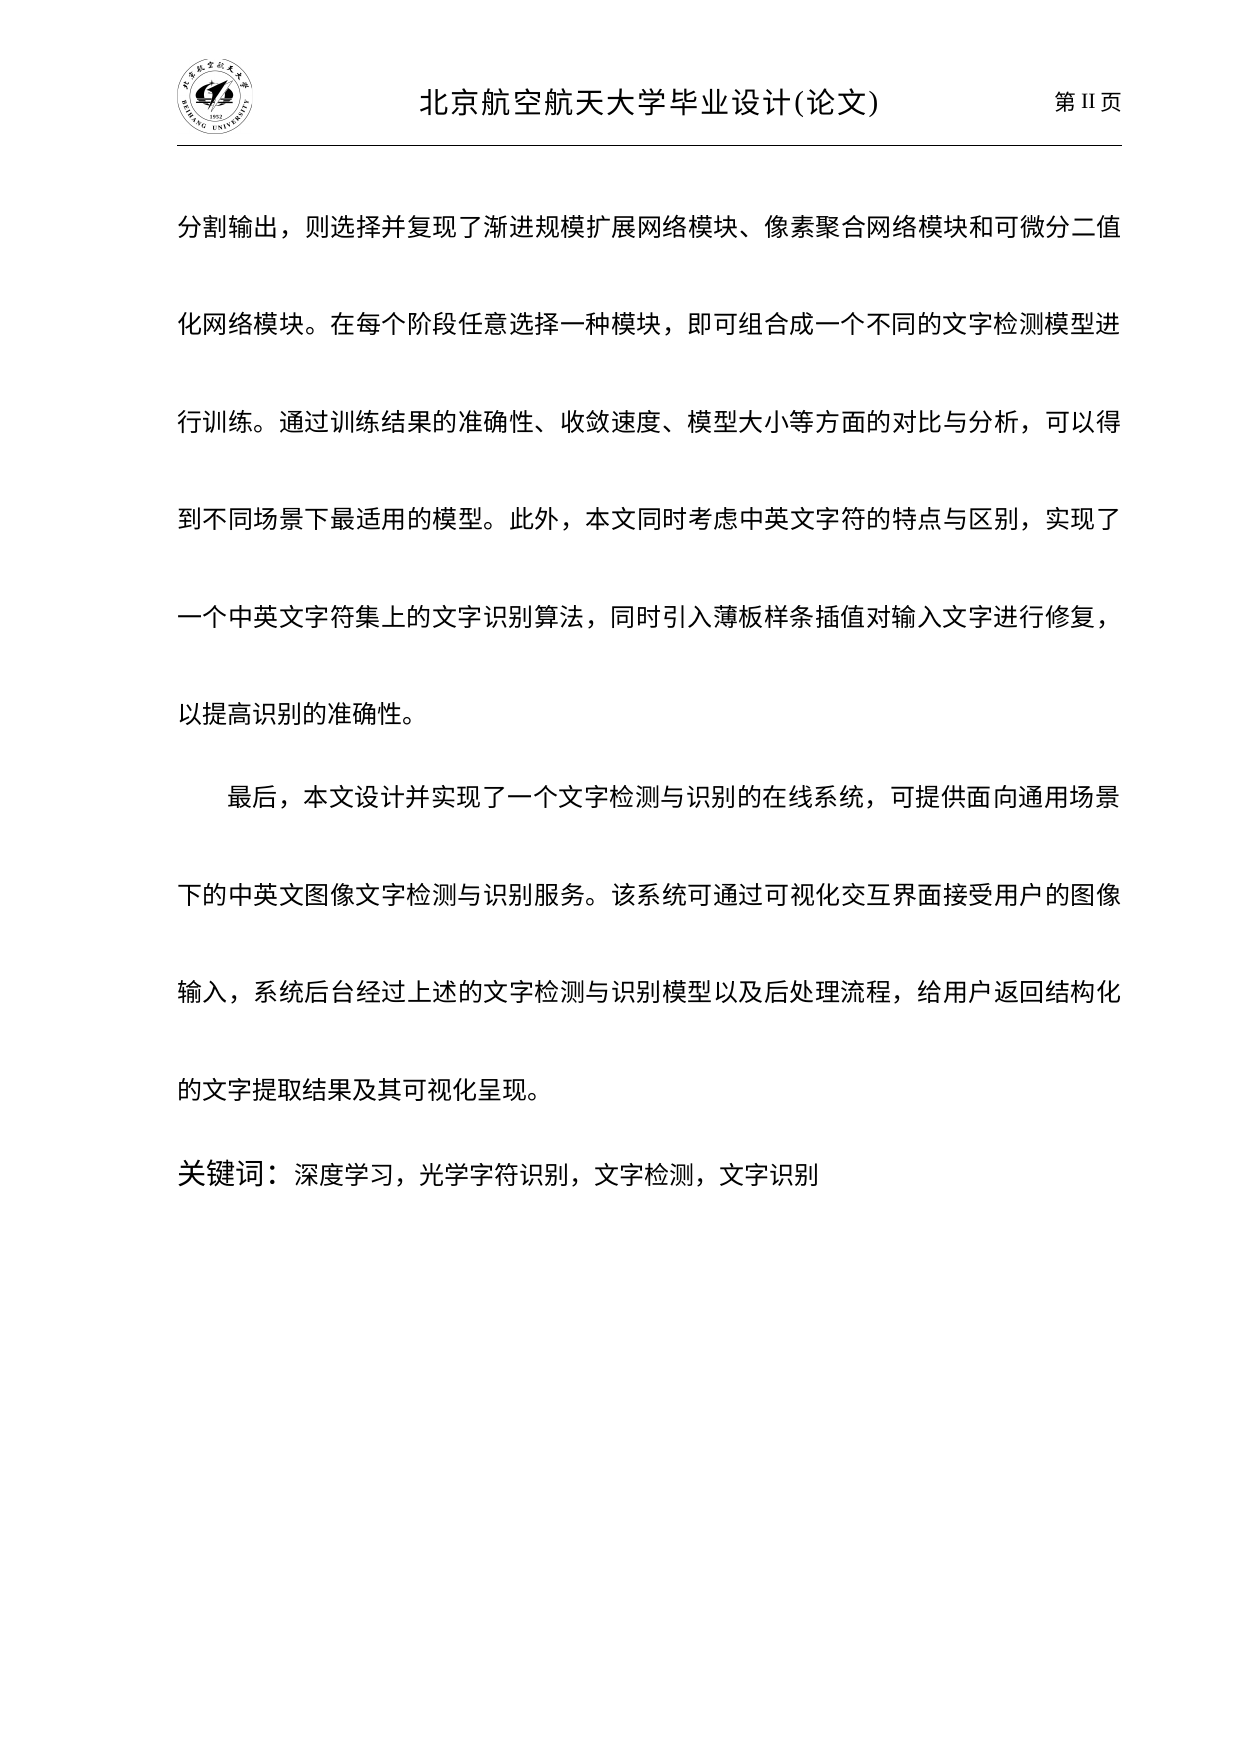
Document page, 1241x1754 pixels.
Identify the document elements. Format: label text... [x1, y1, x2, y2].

picture [177, 59, 253, 134]
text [177, 193, 1122, 745]
text 最后，本文设计并实现了一个文字检测与识别的在线系统，可提供面向通用场景下的中英文图像文字检测与识别服务。该系统可通过可视化交互界面接受用户的图像输入，系统后台经过上述的文字检测与识别模型以及后处理流程，给用户返回结构化的文字提取结果及其可视化呈现。 [177, 763, 1122, 1121]
text 关键词：深度学习，光学字符识别，文字检测，文字识别 [177, 1139, 1122, 1204]
